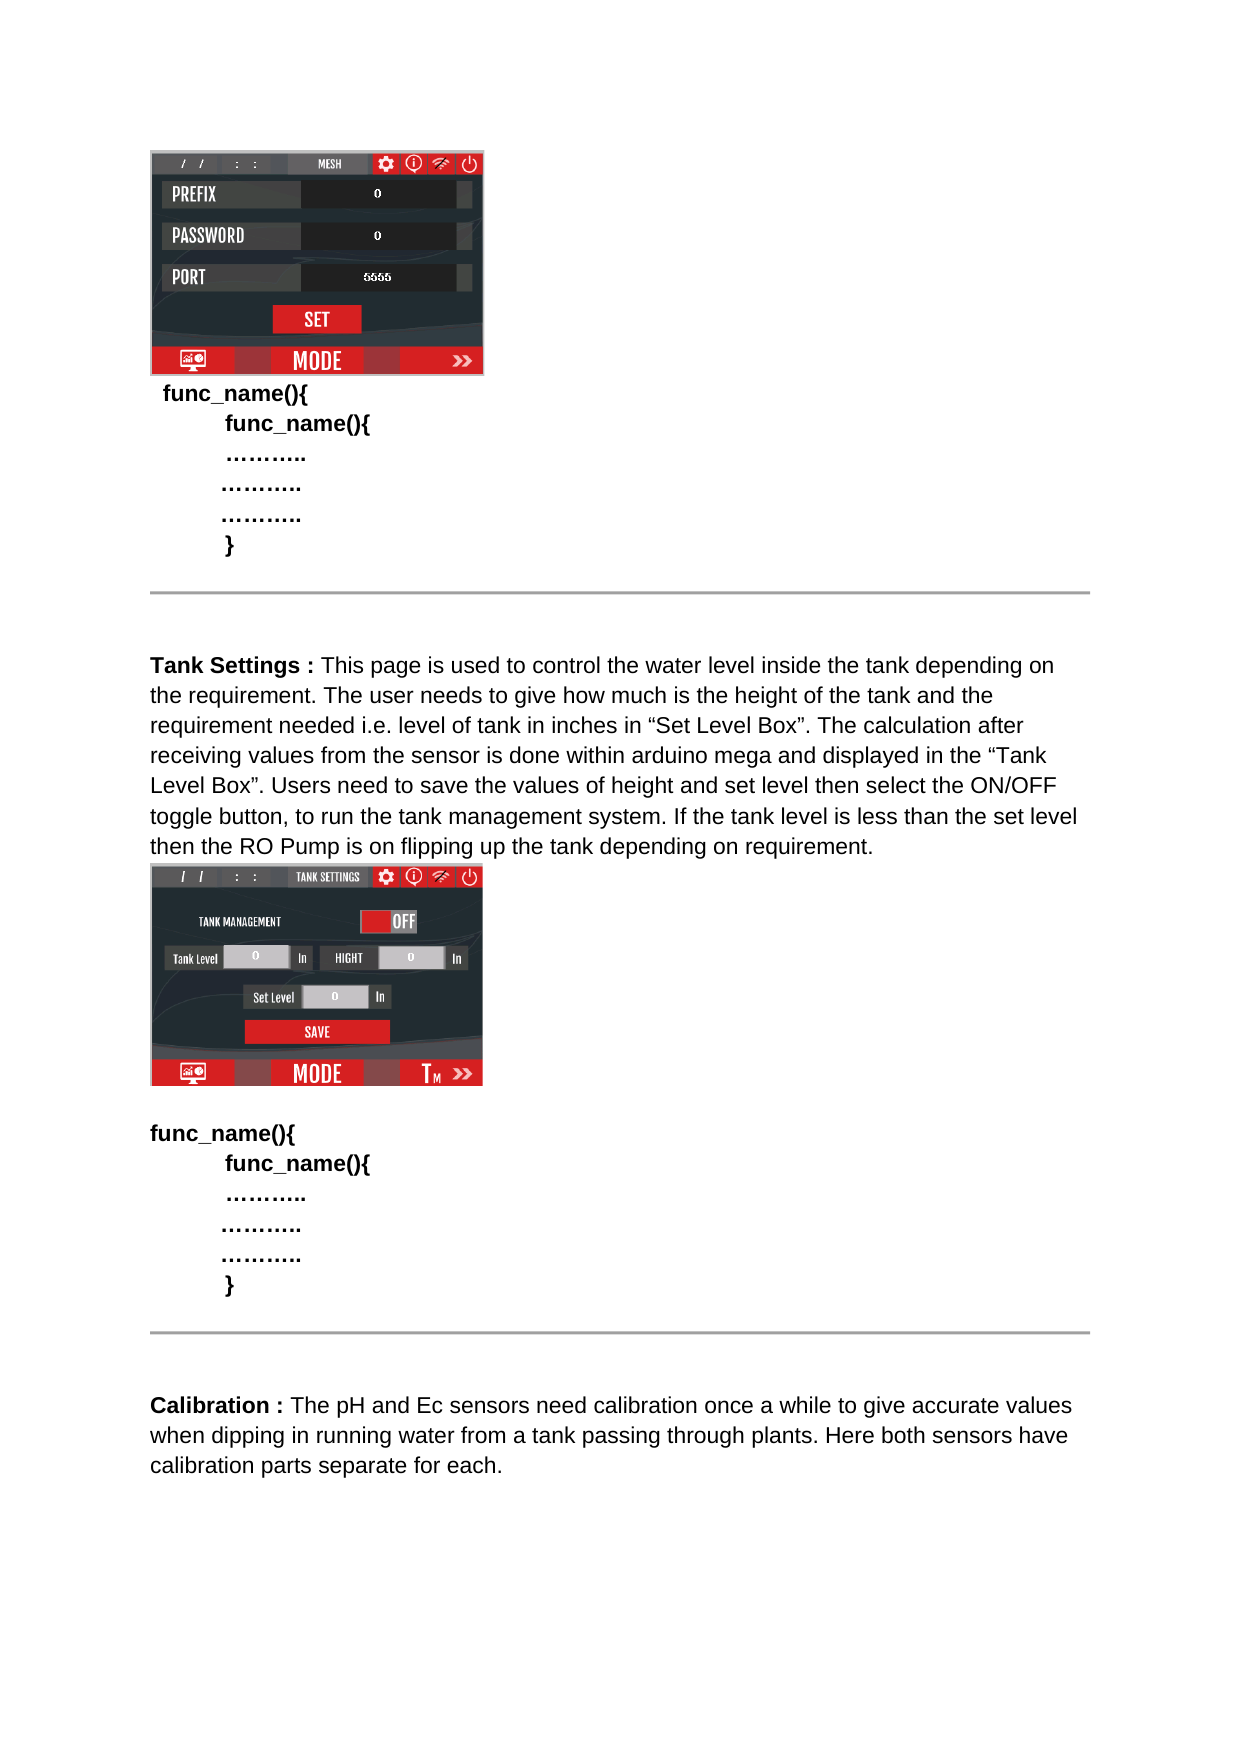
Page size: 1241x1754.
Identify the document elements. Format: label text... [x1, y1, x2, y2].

text ……….. [150, 1211, 1090, 1237]
text func_name(){ [150, 380, 1090, 406]
text func_name(){ [150, 1150, 1090, 1176]
text func_name(){ [150, 410, 1090, 436]
text func_name(){ [150, 1120, 1090, 1146]
text ……….. [150, 470, 1090, 497]
text Tank Settings : This page is used to control the water level inside the tank depending on the requirement. The user needs to give how much is the height of the tank and the requirement needed i.e. level of tank in inches in “Set Level Box”. The calculation after receiving values from the sensor is done within arduino mega and displayed in the “Tank Level Box”. Users need to save the values of height and set level then select the ON/OFF toggle button, to run the tank management system. If the tank level is less than the set level then the RO Pump is on flipping up the tank depending on requirement. [150, 652, 1090, 859]
picture [150, 863, 483, 1086]
text ……….. [150, 1241, 1090, 1267]
text ……….. [150, 1180, 1090, 1207]
text Calibration : The pH and Ec sensors need calibration once a while to give accurate values when dipping in running water from a tank passing through plants. Here both sensors have calibration parts separate for each. [150, 1392, 1090, 1478]
text } [150, 1271, 1090, 1297]
text ……….. [150, 440, 1090, 467]
text ……….. [150, 501, 1090, 527]
text } [150, 531, 1090, 557]
picture [150, 150, 485, 376]
